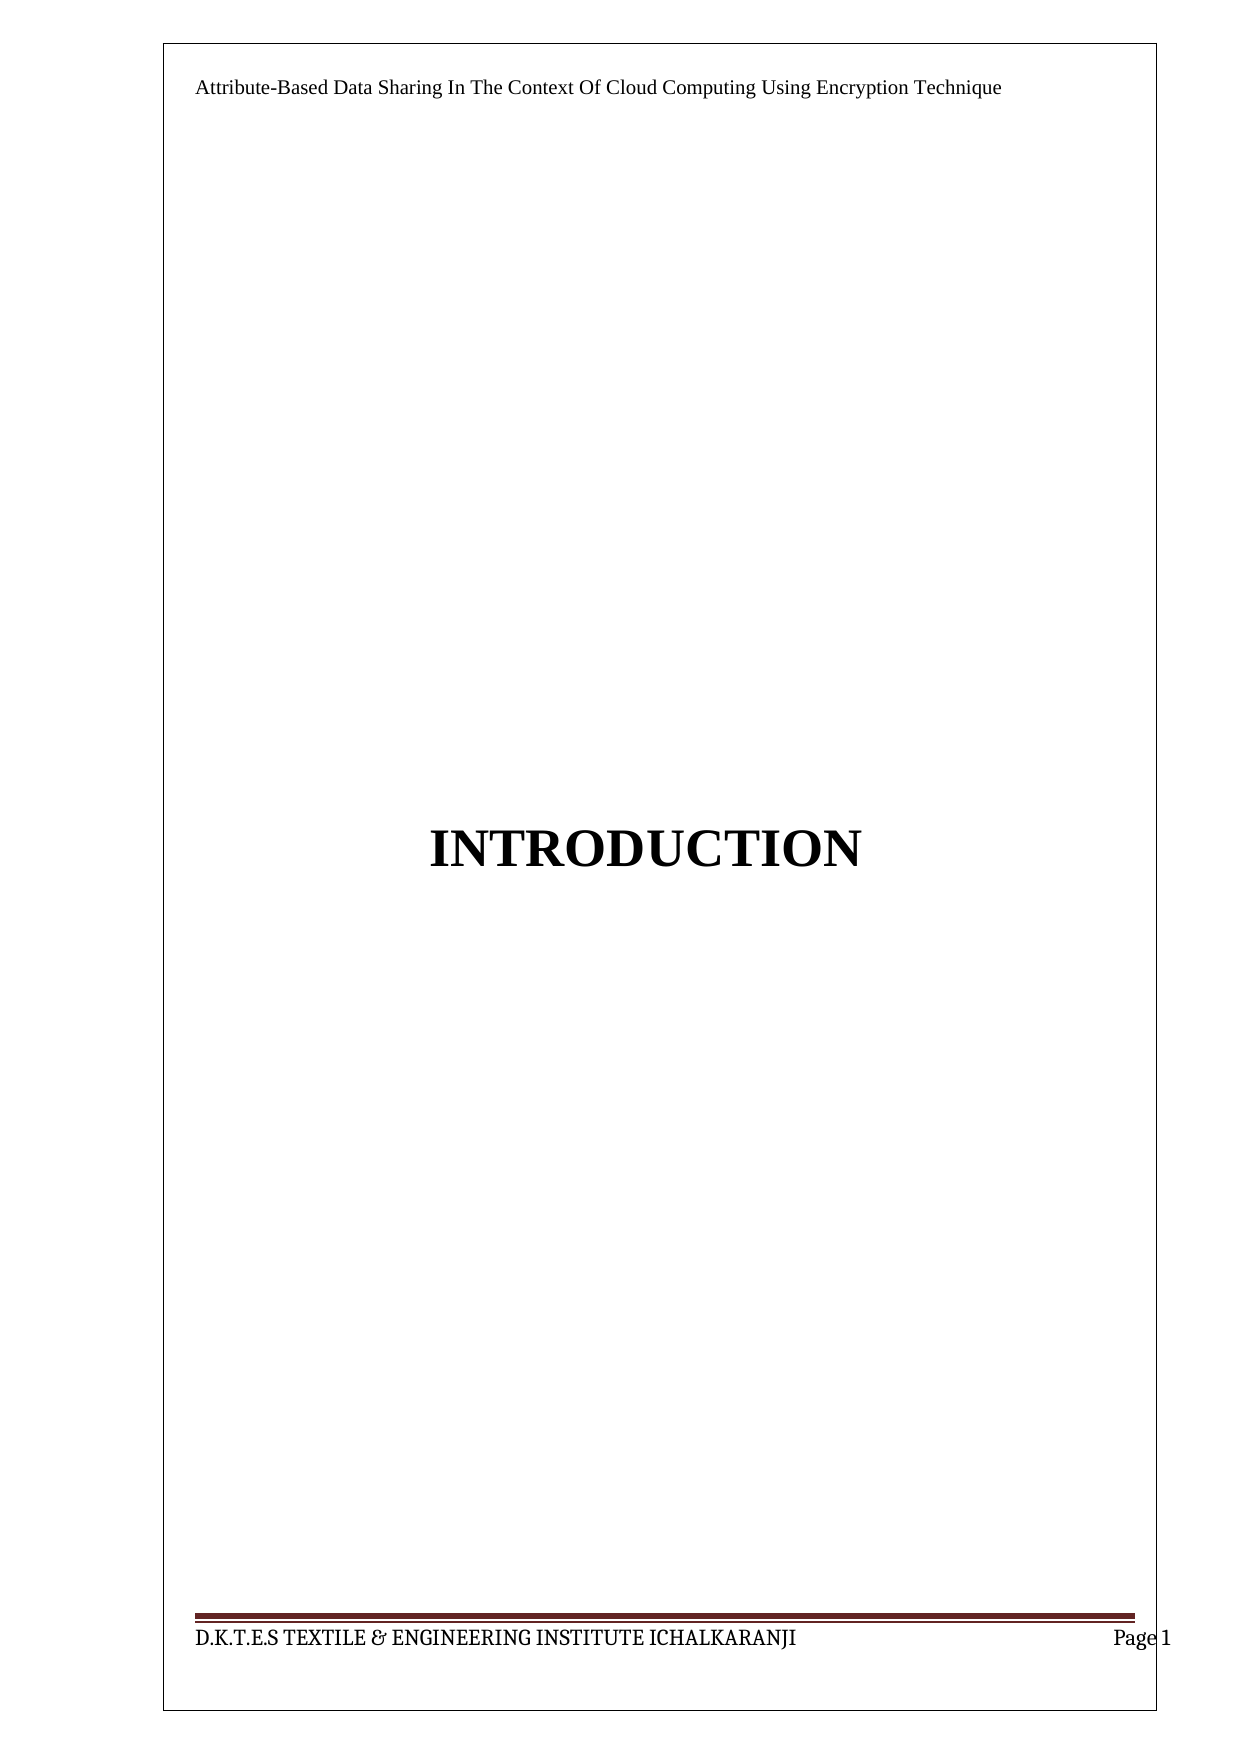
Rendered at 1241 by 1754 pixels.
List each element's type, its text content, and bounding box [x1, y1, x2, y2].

text INTRODUCTION [195, 816, 1135, 879]
